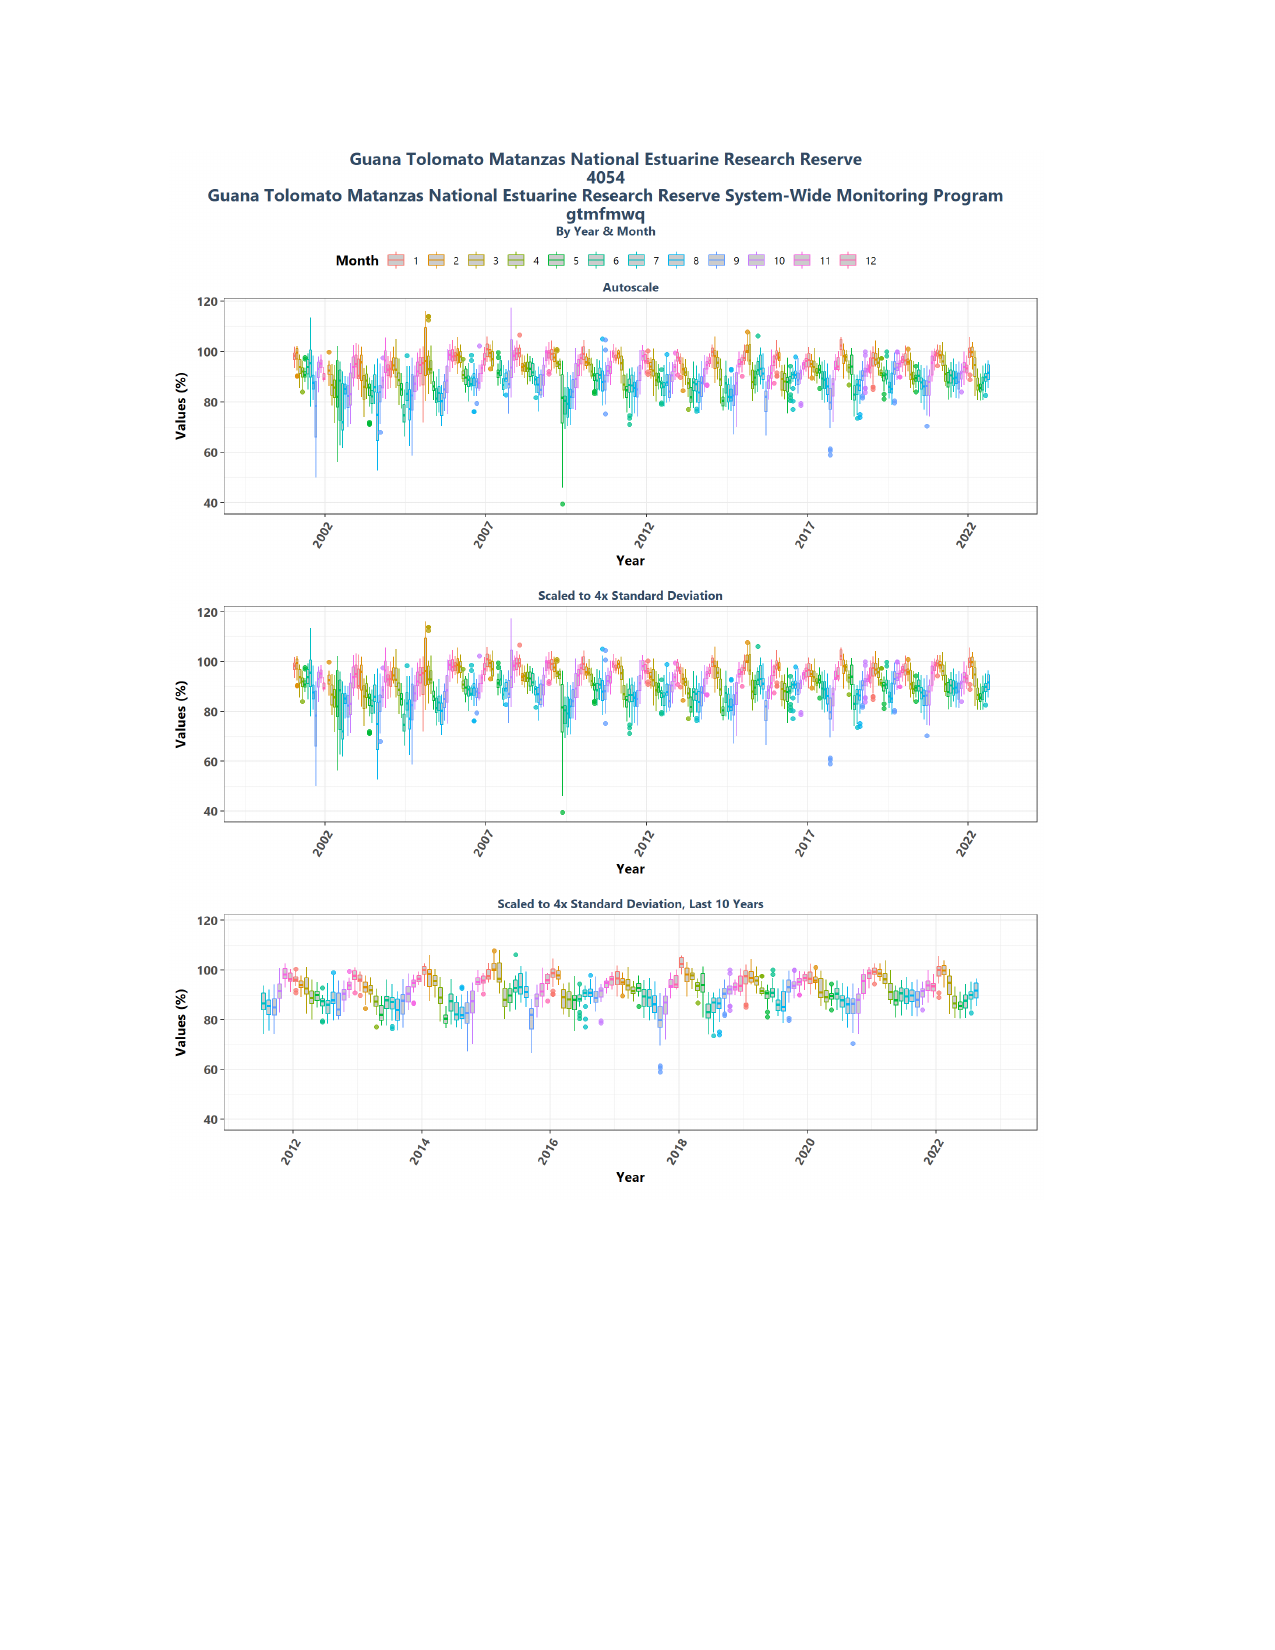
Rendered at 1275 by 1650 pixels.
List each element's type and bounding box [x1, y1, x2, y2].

picture [168, 150, 1044, 1200]
